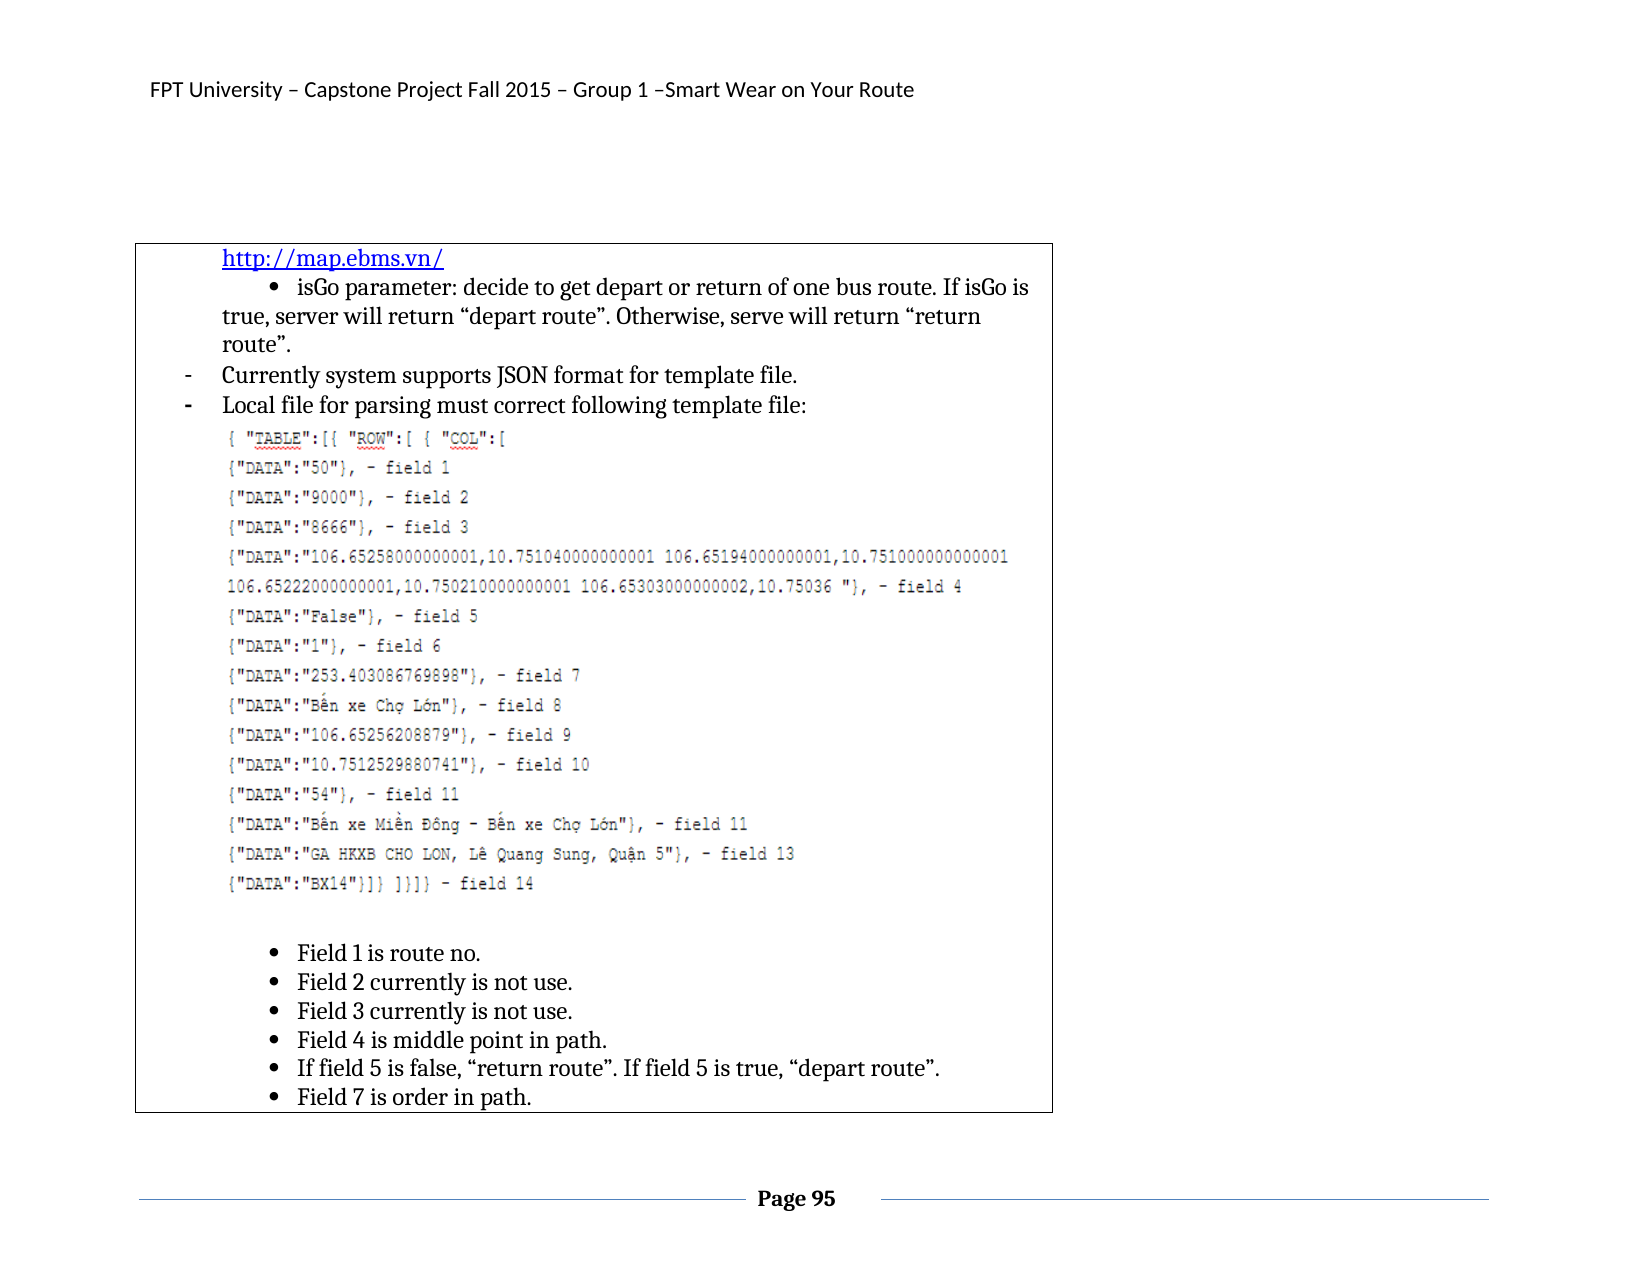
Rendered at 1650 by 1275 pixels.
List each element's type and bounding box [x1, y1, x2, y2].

table_cell [136, 244, 1052, 1112]
picture [221, 420, 1024, 915]
